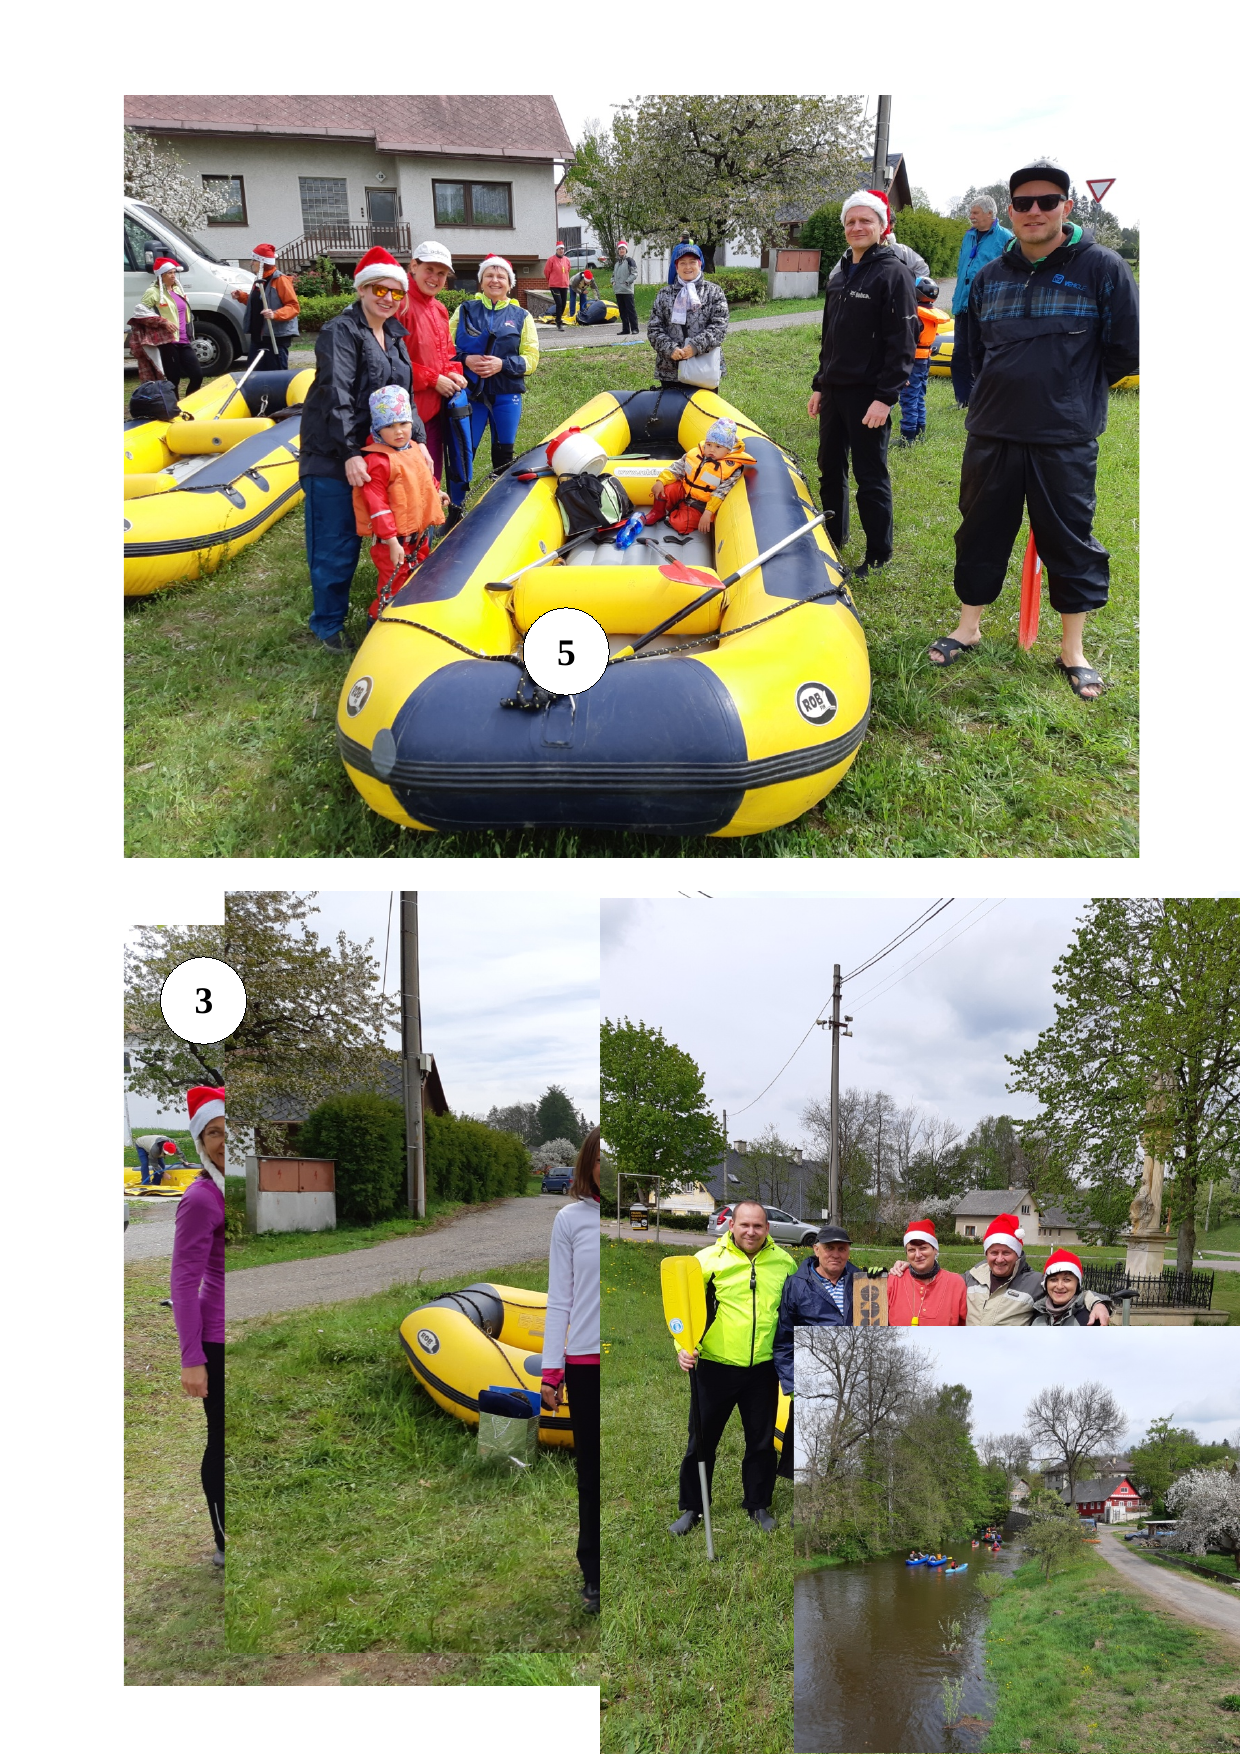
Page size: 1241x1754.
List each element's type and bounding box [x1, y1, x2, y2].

picture [123, 95, 1140, 858]
picture [123, 891, 1241, 1754]
